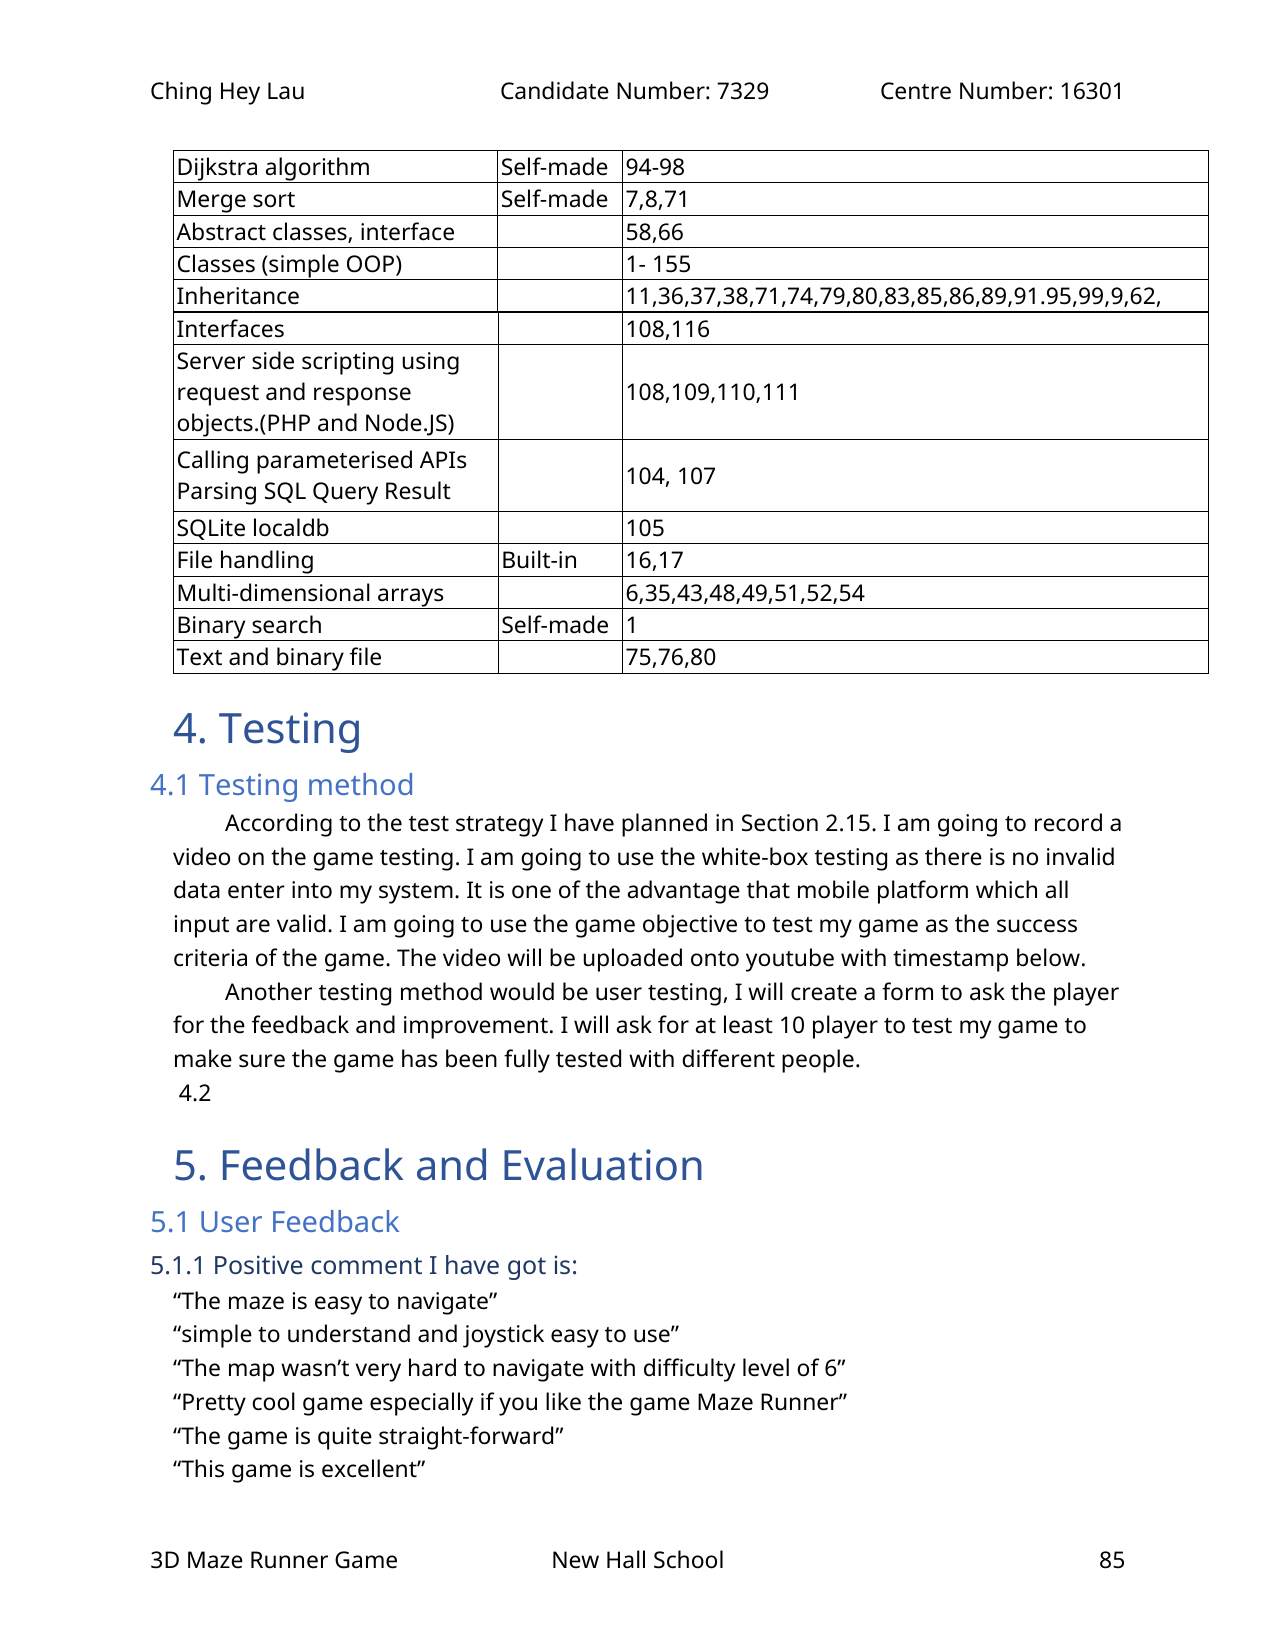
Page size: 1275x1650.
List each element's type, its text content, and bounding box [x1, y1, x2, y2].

table_cell Binary search [174, 609, 498, 640]
subtitle 4.1 Testing method [150, 764, 1125, 803]
table_cell 1 [623, 609, 1208, 640]
table_cell [499, 512, 622, 543]
table_cell Inheritance [174, 280, 497, 311]
subtitle 4. Testing [173, 698, 1125, 755]
table_cell [499, 313, 622, 344]
text “simple to understand and joystick easy to use” [173, 1318, 1125, 1349]
text “The map wasn’t very hard to navigate with difficulty level of 6” [173, 1352, 1125, 1383]
table_cell Multi-dimensional arrays [174, 577, 498, 608]
table_cell [498, 216, 622, 247]
table_cell Server side scripting using request and response objects.(PHP and Node.JS) [174, 345, 498, 438]
table_cell 16,17 [623, 544, 1208, 576]
table_cell [498, 248, 622, 279]
table_cell 58,66 [623, 216, 1208, 247]
text 4.2 [173, 1077, 1125, 1108]
table_cell Abstract classes, interface [174, 216, 497, 247]
table_cell 94-98 [623, 151, 1208, 182]
table_cell Dijkstra algorithm [174, 151, 497, 182]
table_cell 1- 155 [623, 248, 1208, 279]
table_cell Built-in [499, 544, 622, 576]
table_cell [498, 280, 622, 311]
table_cell 11,36,37,38,71,74,79,80,83,85,86,89,91.95,99,9,62, [623, 280, 1208, 311]
table_cell Interfaces [174, 313, 498, 344]
table_cell [499, 440, 622, 511]
table_cell 7,8,71 [623, 183, 1208, 214]
table_cell 104, 107 [623, 440, 1208, 511]
subtitle 5. Feedback and Evaluation [173, 1135, 1125, 1192]
table_cell 105 [623, 512, 1208, 543]
text According to the test strategy I have planned in Section 2.15. I am going to record a video on the game testing. I am going to use the white-box testing as there is no invalid data enter into my system. It is one of the advantage that mobile platform which all input are valid. I am going to use the game objective to test my game as the success criteria of the game. The video will be uploaded onto youtube with timestamp below. [173, 807, 1125, 973]
table_cell [499, 577, 622, 608]
table_cell [499, 345, 622, 438]
text Another testing method would be user testing, I will create a form to ask the player for the feedback and improvement. I will ask for at least 10 player to test my game to make sure the game has been fully tested with different people. [173, 975, 1125, 1074]
table_cell 6,35,43,48,49,51,52,54 [623, 577, 1208, 608]
table_cell Classes (simple OOP) [174, 248, 497, 279]
table_cell Merge sort [174, 183, 497, 214]
table_cell Self-made [498, 151, 622, 182]
subtitle 5.1.1 Positive comment I have got is: [150, 1248, 1125, 1282]
text “Pretty cool game especially if you like the game Maze Runner” [173, 1386, 1125, 1417]
text “This game is excellent” [173, 1453, 1125, 1484]
text “The game is quite straight-forward” [173, 1419, 1125, 1451]
table_cell 108,116 [623, 313, 1208, 344]
table_cell Calling parameterised APIs Parsing SQL Query Result [174, 440, 498, 511]
table_cell 75,76,80 [623, 641, 1208, 672]
table_cell [499, 641, 622, 672]
table_cell Text and binary file [174, 641, 498, 672]
table_cell 108,109,110,111 [623, 345, 1208, 438]
table_cell SQLite localdb [174, 512, 498, 543]
table_cell File handling [174, 544, 498, 576]
text “The maze is easy to navigate” [173, 1284, 1125, 1316]
table_cell Self-made [499, 609, 622, 640]
subtitle 5.1 User Feedback [150, 1201, 1125, 1241]
table_cell Self-made [498, 183, 622, 214]
